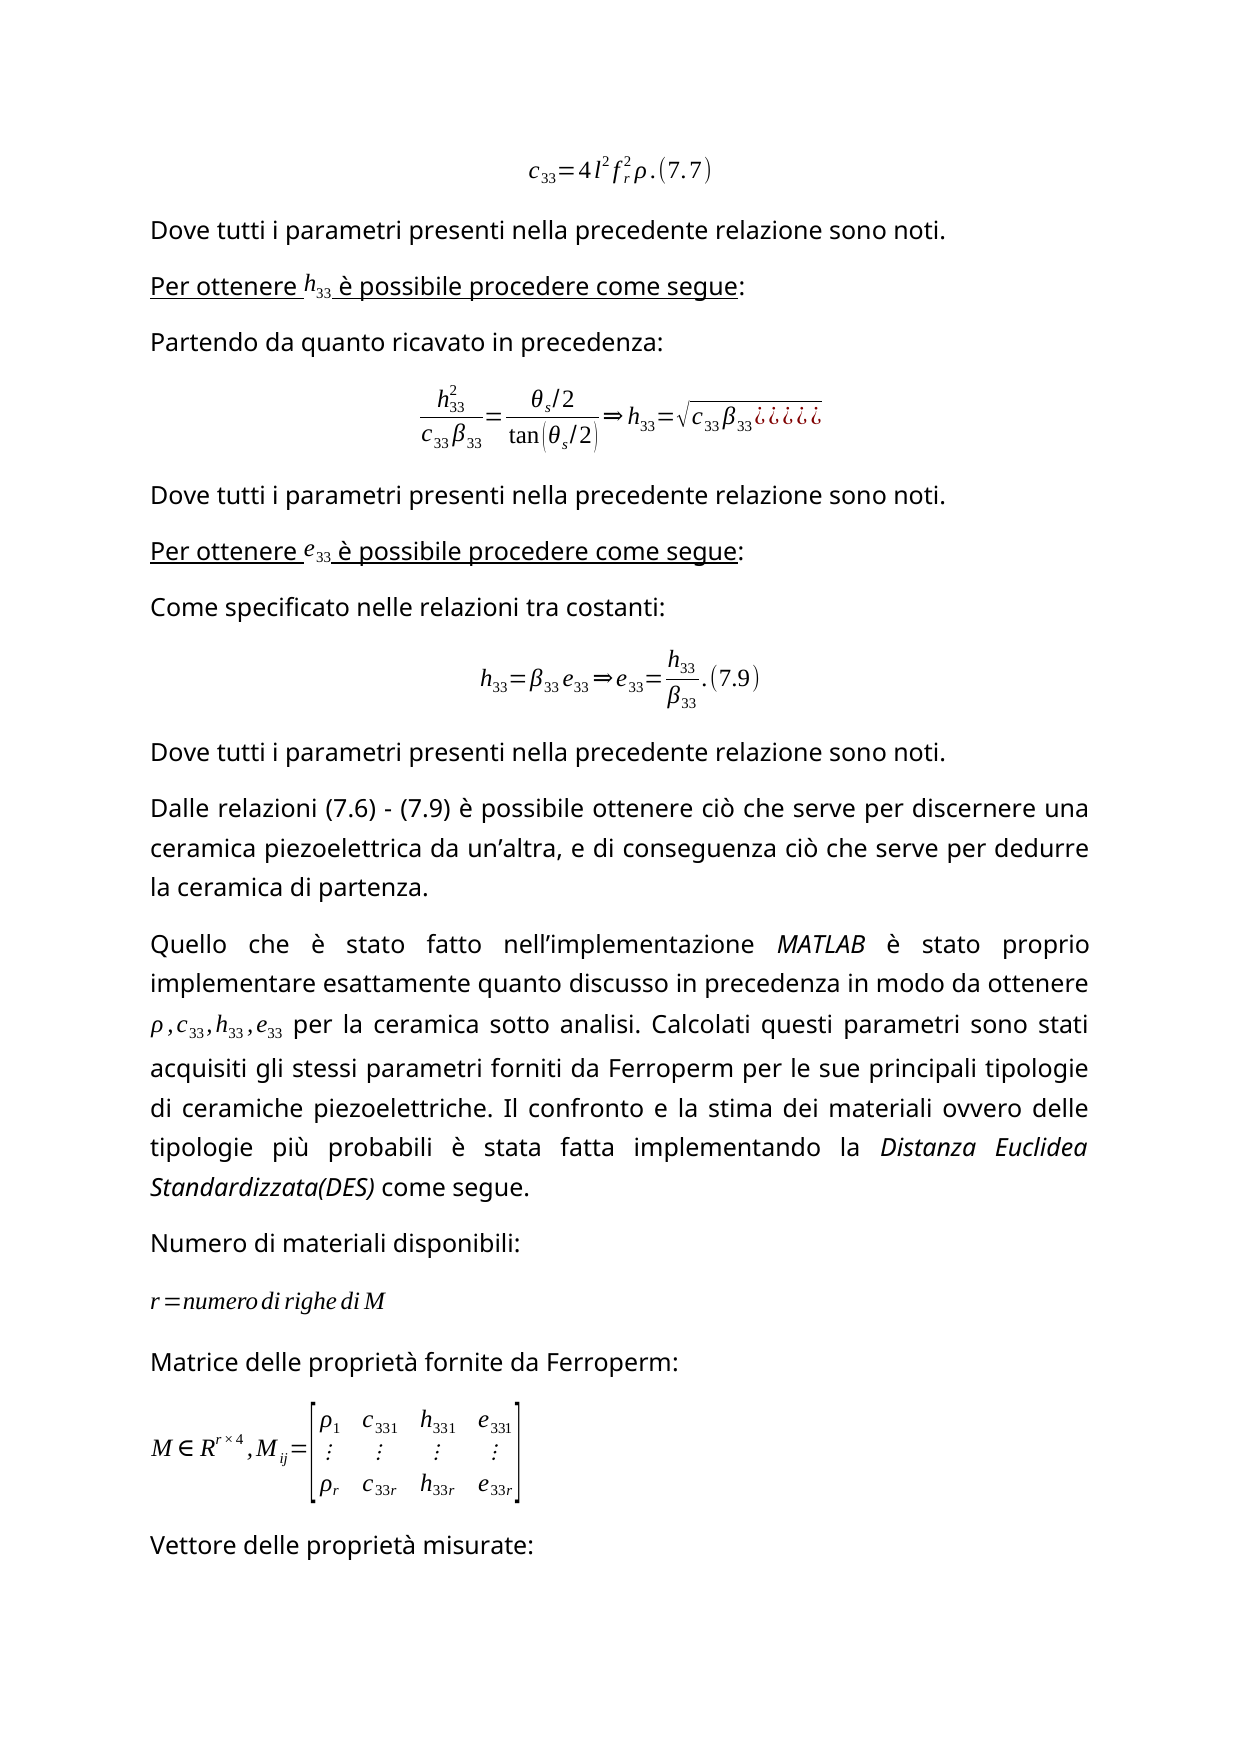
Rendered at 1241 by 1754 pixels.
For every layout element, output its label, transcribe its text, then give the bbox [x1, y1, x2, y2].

text Come specificato nelle relazioni tra costanti: [150, 589, 1090, 624]
text Quello che è stato fatto nell’implementazione MATLAB è stato proprio implementare esattamente quanto discusso in precedenza in modo da ottenere per la ceramica sotto analisi. Calcolati questi parametri sono stati acquisiti gli stessi parametri forniti da Ferroperm per le sue principali tipologie di ceramiche piezoelettriche. Il confronto e la stima dei materiali ovvero delle tipologie più probabili è stata fatta implementando la Distanza Euclidea Standardizzata(DES) come segue. [150, 926, 1090, 1204]
text Dalle relazioni (7.6) - (7.9) è possibile ottenere ciò che serve per discernere una ceramica piezoelettrica da un’altra, e di conseguenza ciò che serve per dedurre la ceramica di partenza. [150, 791, 1090, 904]
text Dove tutti i parametri presenti nella precedente relazione sono noti. [150, 213, 1090, 247]
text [150, 269, 1090, 303]
text Numero di materiali disponibili: [150, 1226, 1090, 1260]
text Dove tutti i parametri presenti nella precedente relazione sono noti. [150, 735, 1090, 769]
text Per ottenere è possibile procedere come segue: [150, 533, 1090, 567]
text Dove tutti i parametri presenti nella precedente relazione sono noti. [150, 477, 1090, 511]
text Matrice delle proprietà fornite da Ferroperm: [150, 1344, 1090, 1378]
text Partendo da quanto ricavato in precedenza: [150, 325, 1090, 359]
text Vettore delle proprietà misurate: [150, 1527, 1090, 1562]
